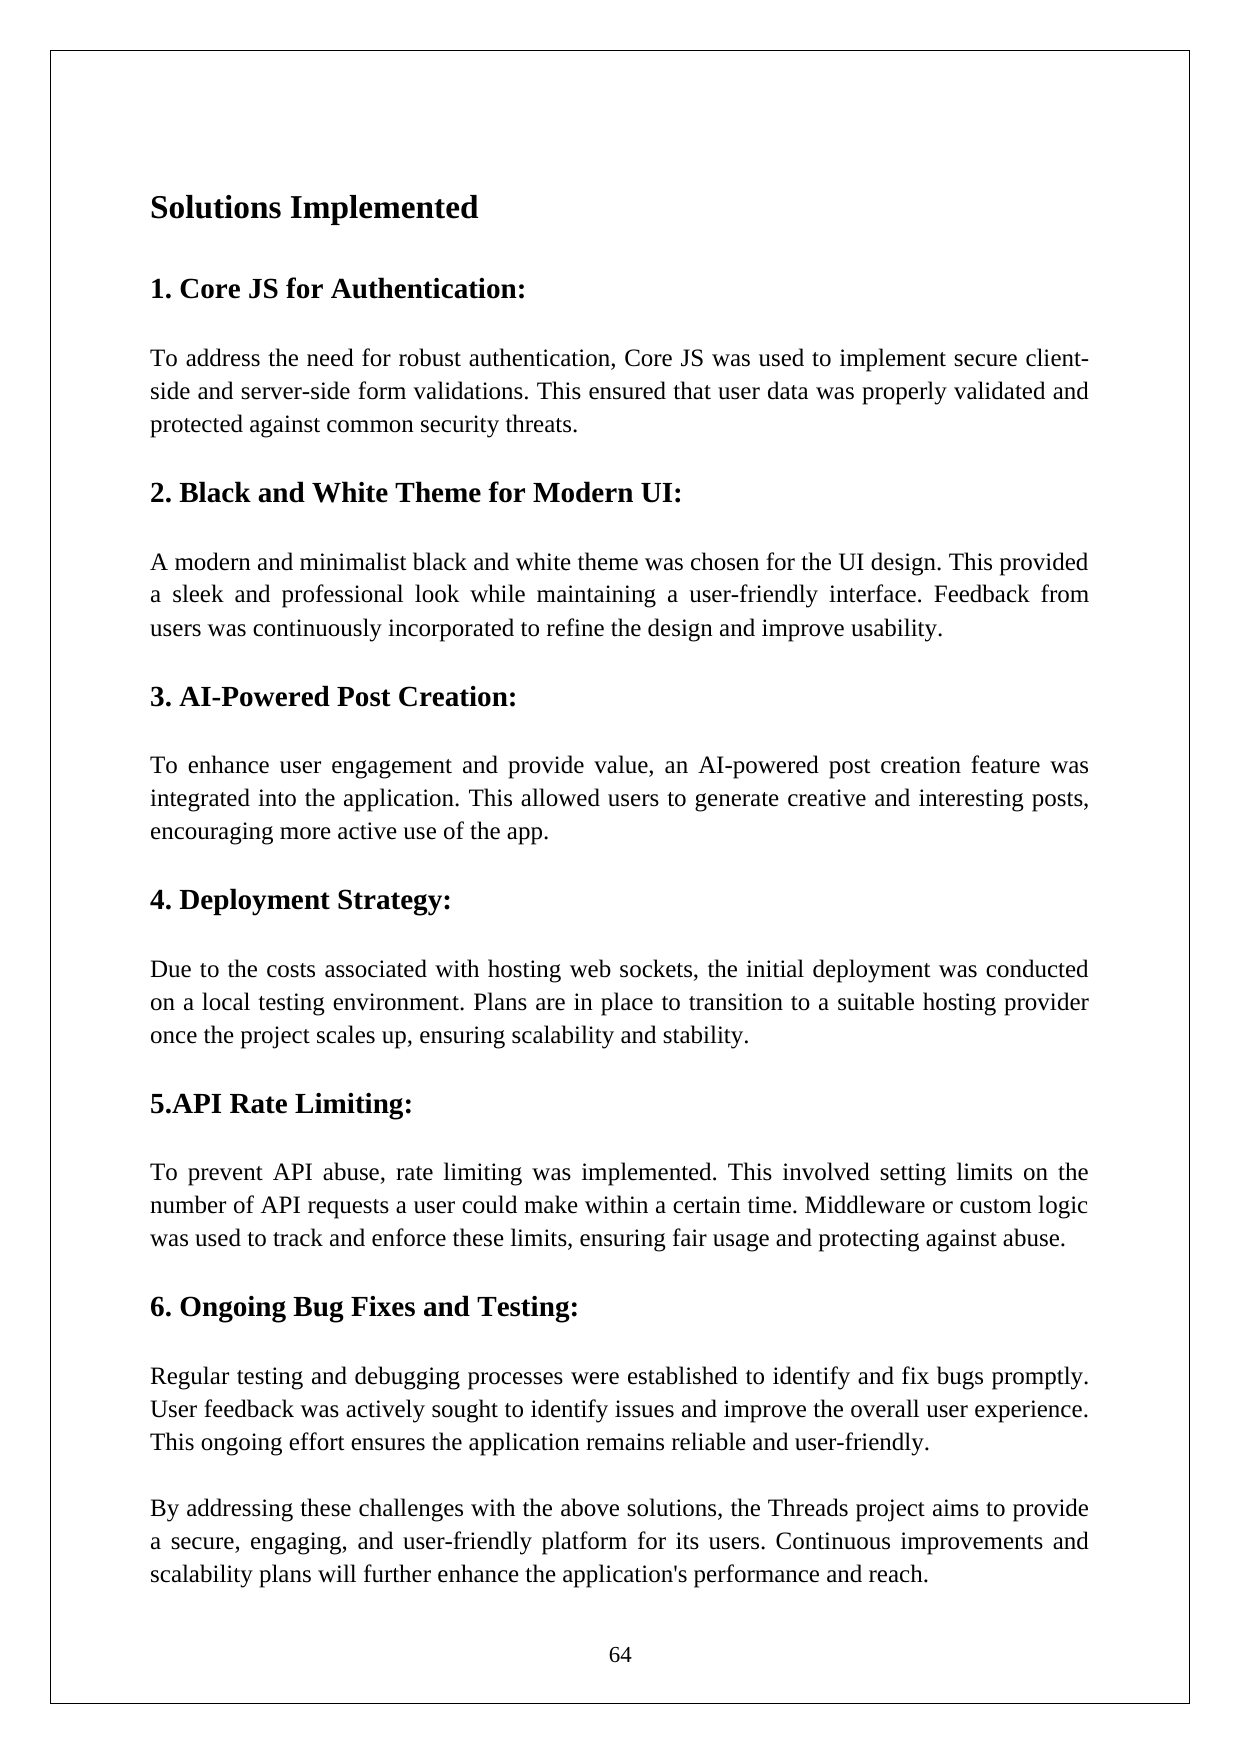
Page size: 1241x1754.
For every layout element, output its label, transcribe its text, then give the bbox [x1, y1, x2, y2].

text 3. AI-Powered Post Creation: [150, 679, 1090, 712]
subtitle Solutions Implemented [150, 187, 1090, 226]
text Due to the costs associated with hosting web sockets, the initial deployment was conducted on a local testing environment. Plans are in place to transition to a suitable hosting provider once the project scales up, ensuring scalability and stability. [150, 954, 1090, 1049]
text 2. Black and White Theme for Modern UI: [150, 475, 1090, 508]
text 1. Core JS for Authentication: [150, 271, 1090, 305]
text 4. Deployment Strategy: [150, 882, 1090, 916]
text To address the need for robust authentication, Core JS was used to implement secure client-side and server-side form validations. This ensured that user data was properly validated and protected against common security threats. [150, 343, 1090, 438]
text To enhance user engagement and provide value, an AI-powered post creation feature was integrated into the application. This allowed users to generate creative and interesting posts, encouraging more active use of the app. [150, 750, 1090, 845]
text To prevent API abuse, rate limiting was implemented. This involved setting limits on the number of API requests a user could make within a certain time. Middleware or custom logic was used to track and enforce these limits, ensuring fair usage and protecting against abuse. [150, 1157, 1090, 1252]
text By addressing these challenges with the above solutions, the Threads project aims to provide a secure, engaging, and user-friendly platform for its users. Continuous improvements and scalability plans will further enhance the application's performance and reach. [150, 1493, 1090, 1588]
text 6. Ongoing Bug Fixes and Testing: [150, 1289, 1090, 1323]
text A modern and minimalist black and white theme was chosen for the UI design. This provided a sleek and professional look while maintaining a user-friendly interface. Feedback from users was continuously incorporated to refine the design and improve usability. [150, 547, 1090, 641]
text Regular testing and debugging processes were established to identify and fix bugs promptly. User feedback was actively sought to identify issues and improve the overall user experience. This ongoing effort ensures the application remains reliable and user-friendly. [150, 1361, 1090, 1456]
text 5.API Rate Limiting: [150, 1086, 1090, 1119]
